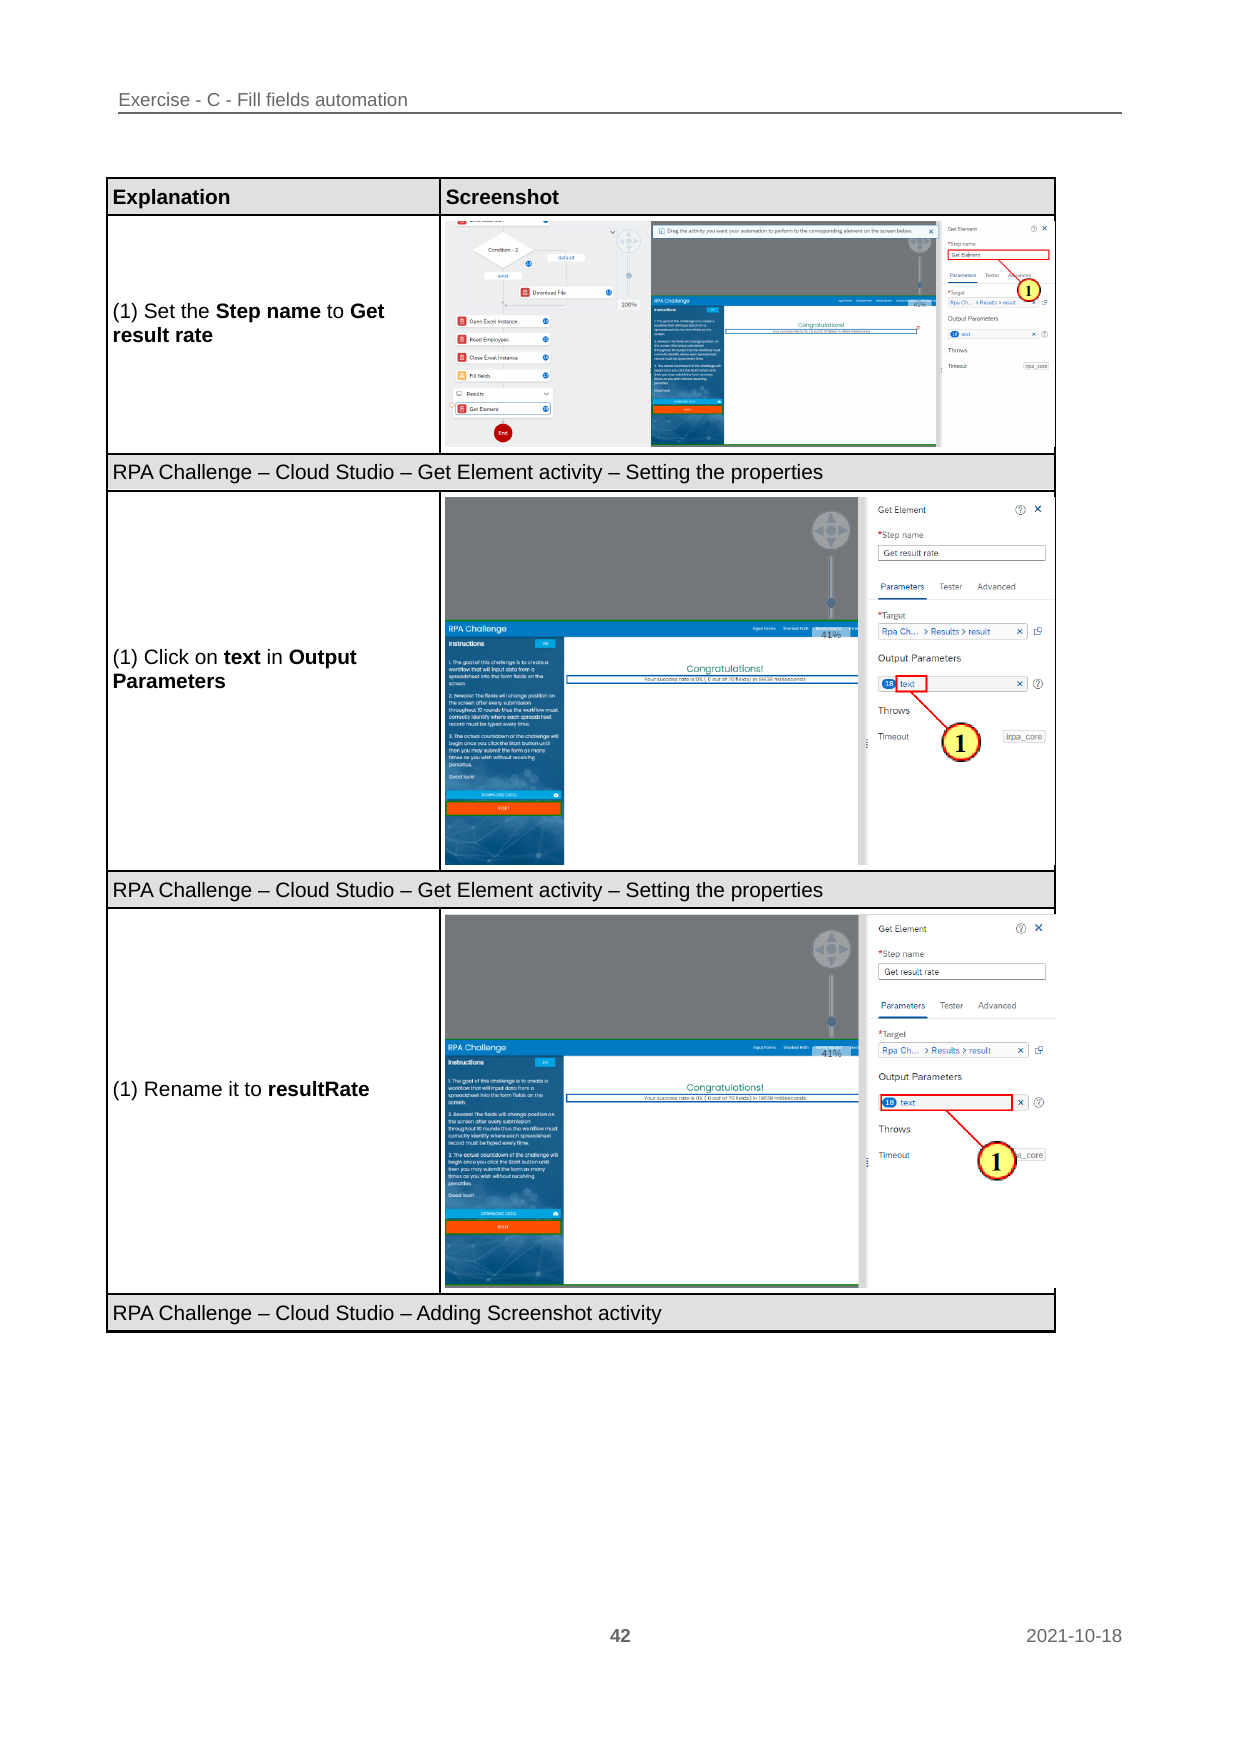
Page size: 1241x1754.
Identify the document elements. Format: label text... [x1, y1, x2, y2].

table_cell RPA Challenge – Cloud Studio – Get Element activity – Setting the properties [108, 455, 1054, 489]
picture [445, 914, 1056, 1288]
table_cell [441, 909, 1054, 1293]
table_cell (1) Set the Step name to Get result rate [108, 216, 439, 452]
table_header Screenshot [441, 179, 1054, 214]
table_cell [441, 216, 1054, 452]
table_header Explanation [108, 179, 439, 214]
table_cell (1) Rename it to resultRate [108, 909, 439, 1293]
table_cell RPA Challenge – Cloud Studio – Adding Screenshot activity [108, 1295, 1054, 1330]
table_cell (1) Click on text in Output Parameters [108, 492, 439, 870]
table_cell RPA Challenge – Cloud Studio – Get Element activity – Setting the properties [108, 872, 1054, 907]
picture [445, 497, 1055, 865]
picture [445, 221, 1055, 447]
table_cell [441, 492, 1054, 870]
